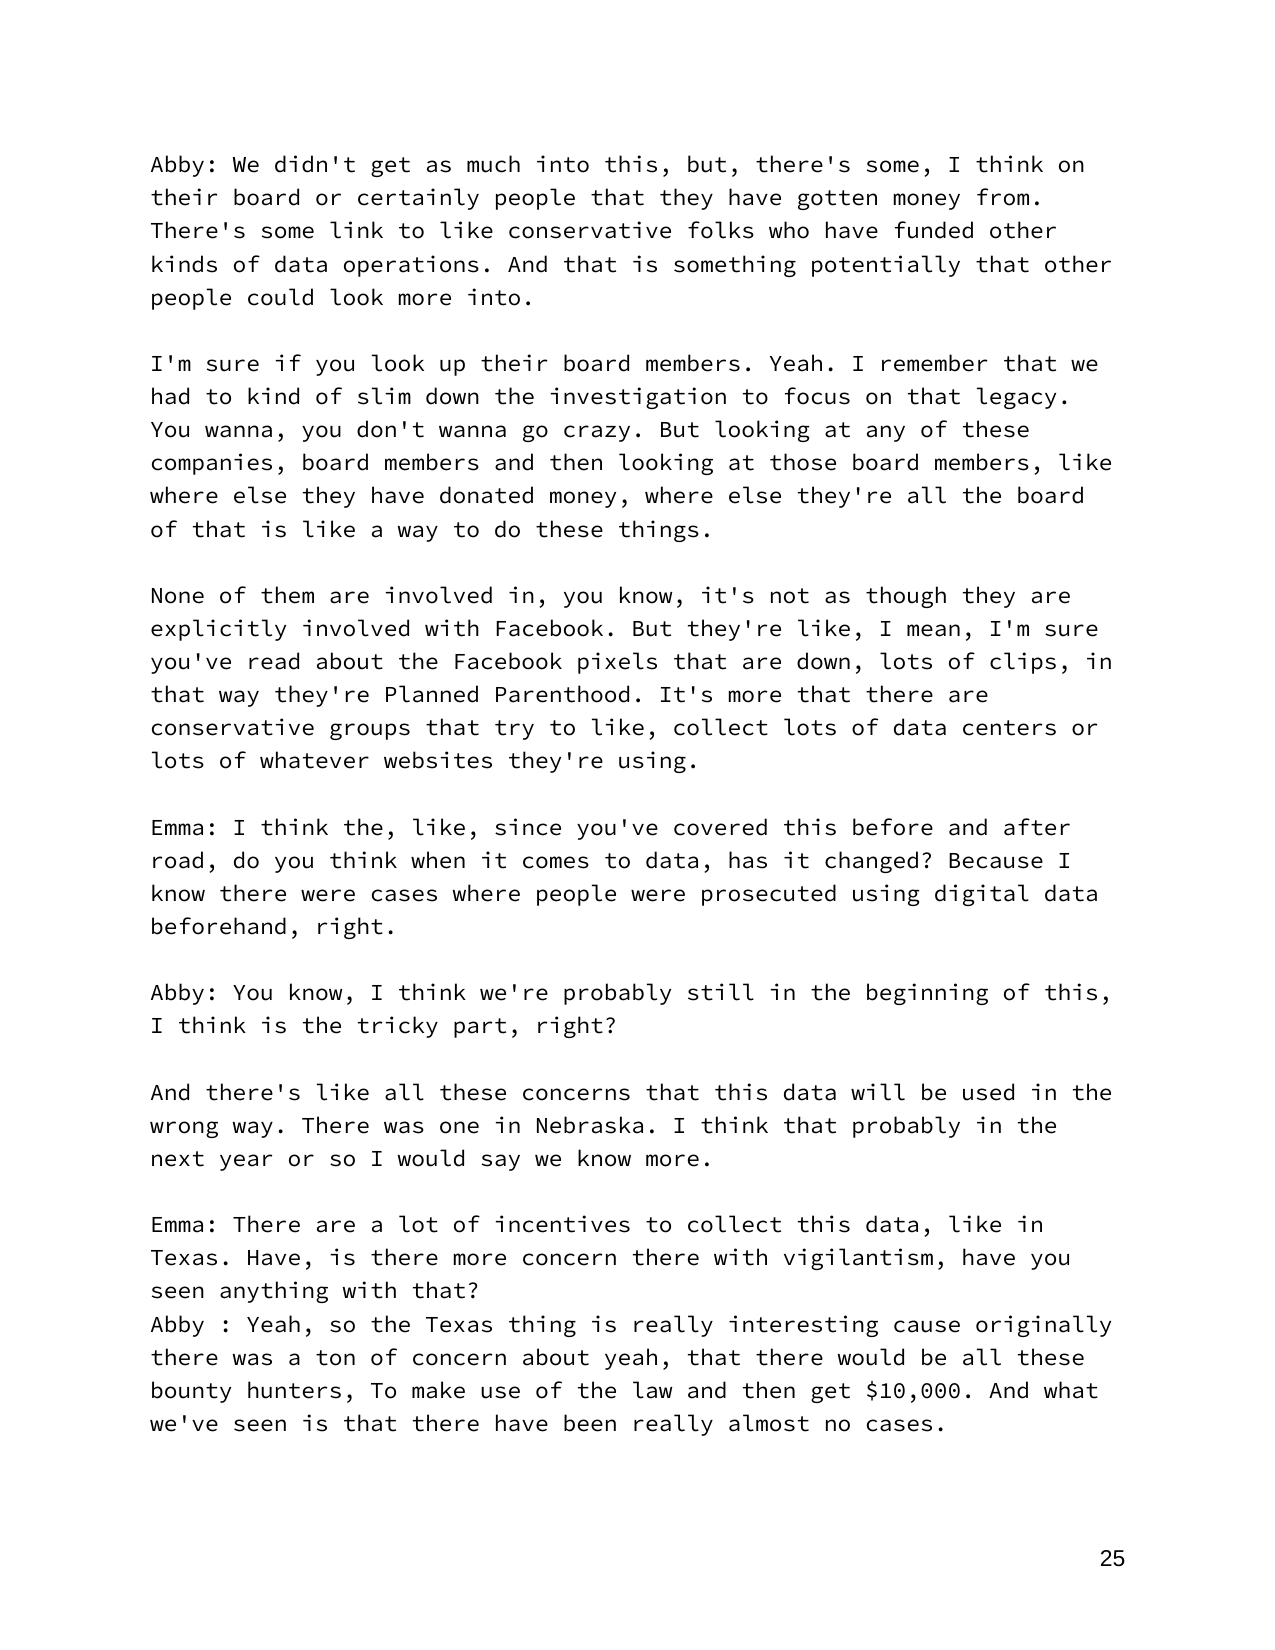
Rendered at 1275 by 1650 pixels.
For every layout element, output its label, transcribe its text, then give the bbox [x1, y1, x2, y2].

text Abby : Yeah, so the Texas thing is really interesting cause originally there was a ton of concern about yeah, that there would be all these bounty hunters, To make use of the law and then get $10,000. And what we've seen is that there have been really almost no cases. [150, 1309, 1125, 1438]
text I'm sure if you look up their board members. Yeah. I remember that we had to kind of slim down the investigation to focus on that legacy. You wanna, you don't wanna go crazy. But looking at any of these companies, board members and then looking at those board members, like where else they have donated money, where else they're all the board of that is like a way to do these things. [150, 349, 1125, 543]
text And there's like all these concerns that this data will be used in the wrong way. There was one in Nebraska. I think that probably in the next year or so I would say we know more. [150, 1077, 1125, 1173]
text Emma: There are a lot of incentives to collect this data, like in Texas. Have, is there more concern there with vigilantism, have you seen anything with that? [150, 1210, 1125, 1305]
text Abby: You know, I think we're probably still in the beginning of this, I think is the tricky part, right? [150, 978, 1125, 1040]
text Emma: I think the, like, since you've covered this before and after road, do you think when it comes to data, has it changed? Because I know there were cases where people were prosecuted using digital data beforehand, right. [150, 812, 1125, 941]
text Abby: We didn't get as much into this, but, there's some, I think on their board or certainly people that they have gotten money from. There's some link to like conservative folks who have funded other kinds of data operations. And that is something potentially that other people could look more into. [150, 150, 1125, 311]
text None of them are involved in, you know, it's not as though they are explicitly involved with Facebook. But they're like, I mean, I'm sure you've read about the Facebook pixels that are down, lots of clips, in that way they're Planned Parenthood. It's more that there are conservative groups that try to like, collect lots of data centers or lots of whatever websites they're using. [150, 581, 1125, 775]
